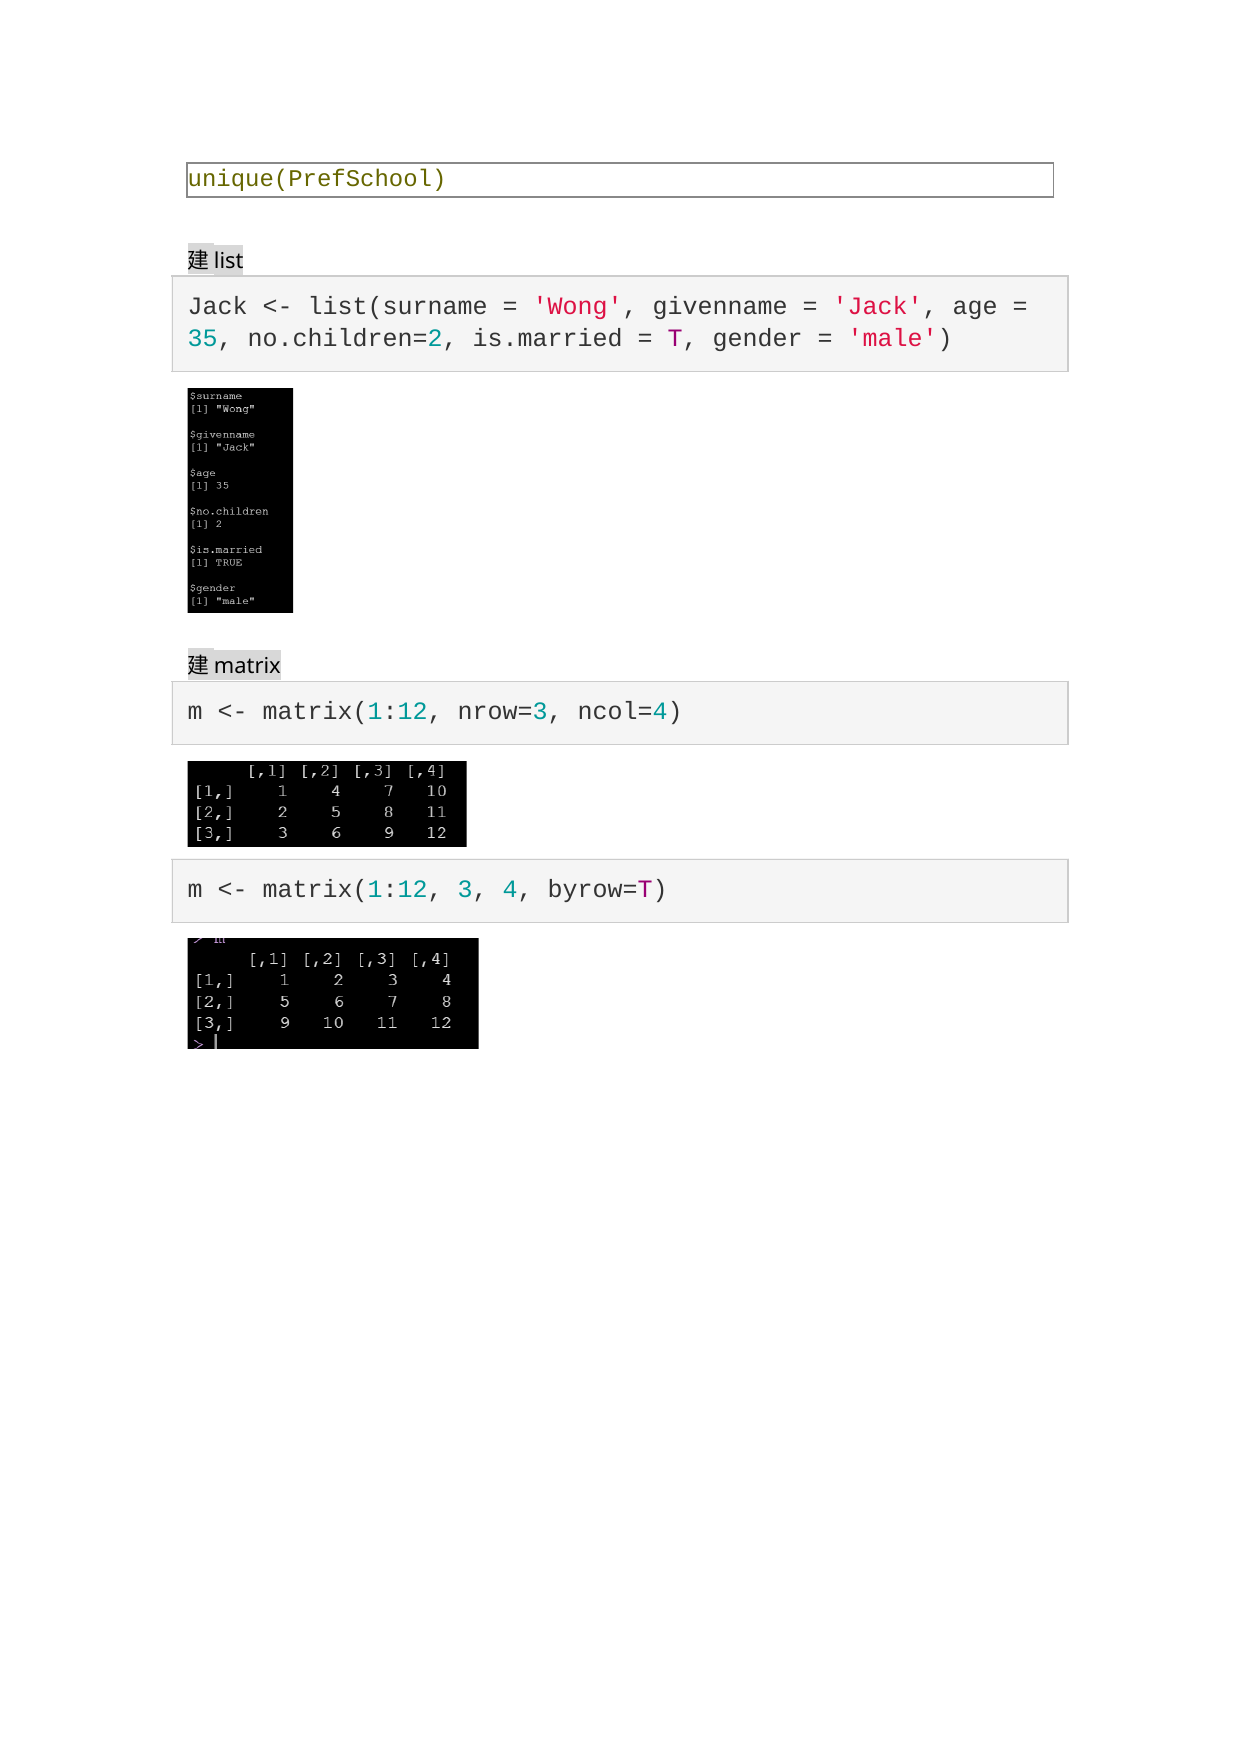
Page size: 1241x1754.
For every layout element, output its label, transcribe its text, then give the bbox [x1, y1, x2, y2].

picture [187, 761, 467, 847]
text 建matrix [187, 648, 1053, 681]
text 建list [214, 243, 1053, 275]
text m <- matrix(1:12, 3, 4, byrow=T) [173, 860, 1067, 922]
text unique(PrefSchool) [188, 164, 1053, 196]
picture [187, 388, 294, 613]
picture [187, 938, 479, 1049]
text m <- matrix(1:12, nrow=3, ncol=4) [173, 682, 1067, 744]
text Jack <- list(surname = 'Wong', givenname = 'Jack', age = 35, no.children=2, is.married = T, gender = 'male') [173, 277, 1067, 371]
